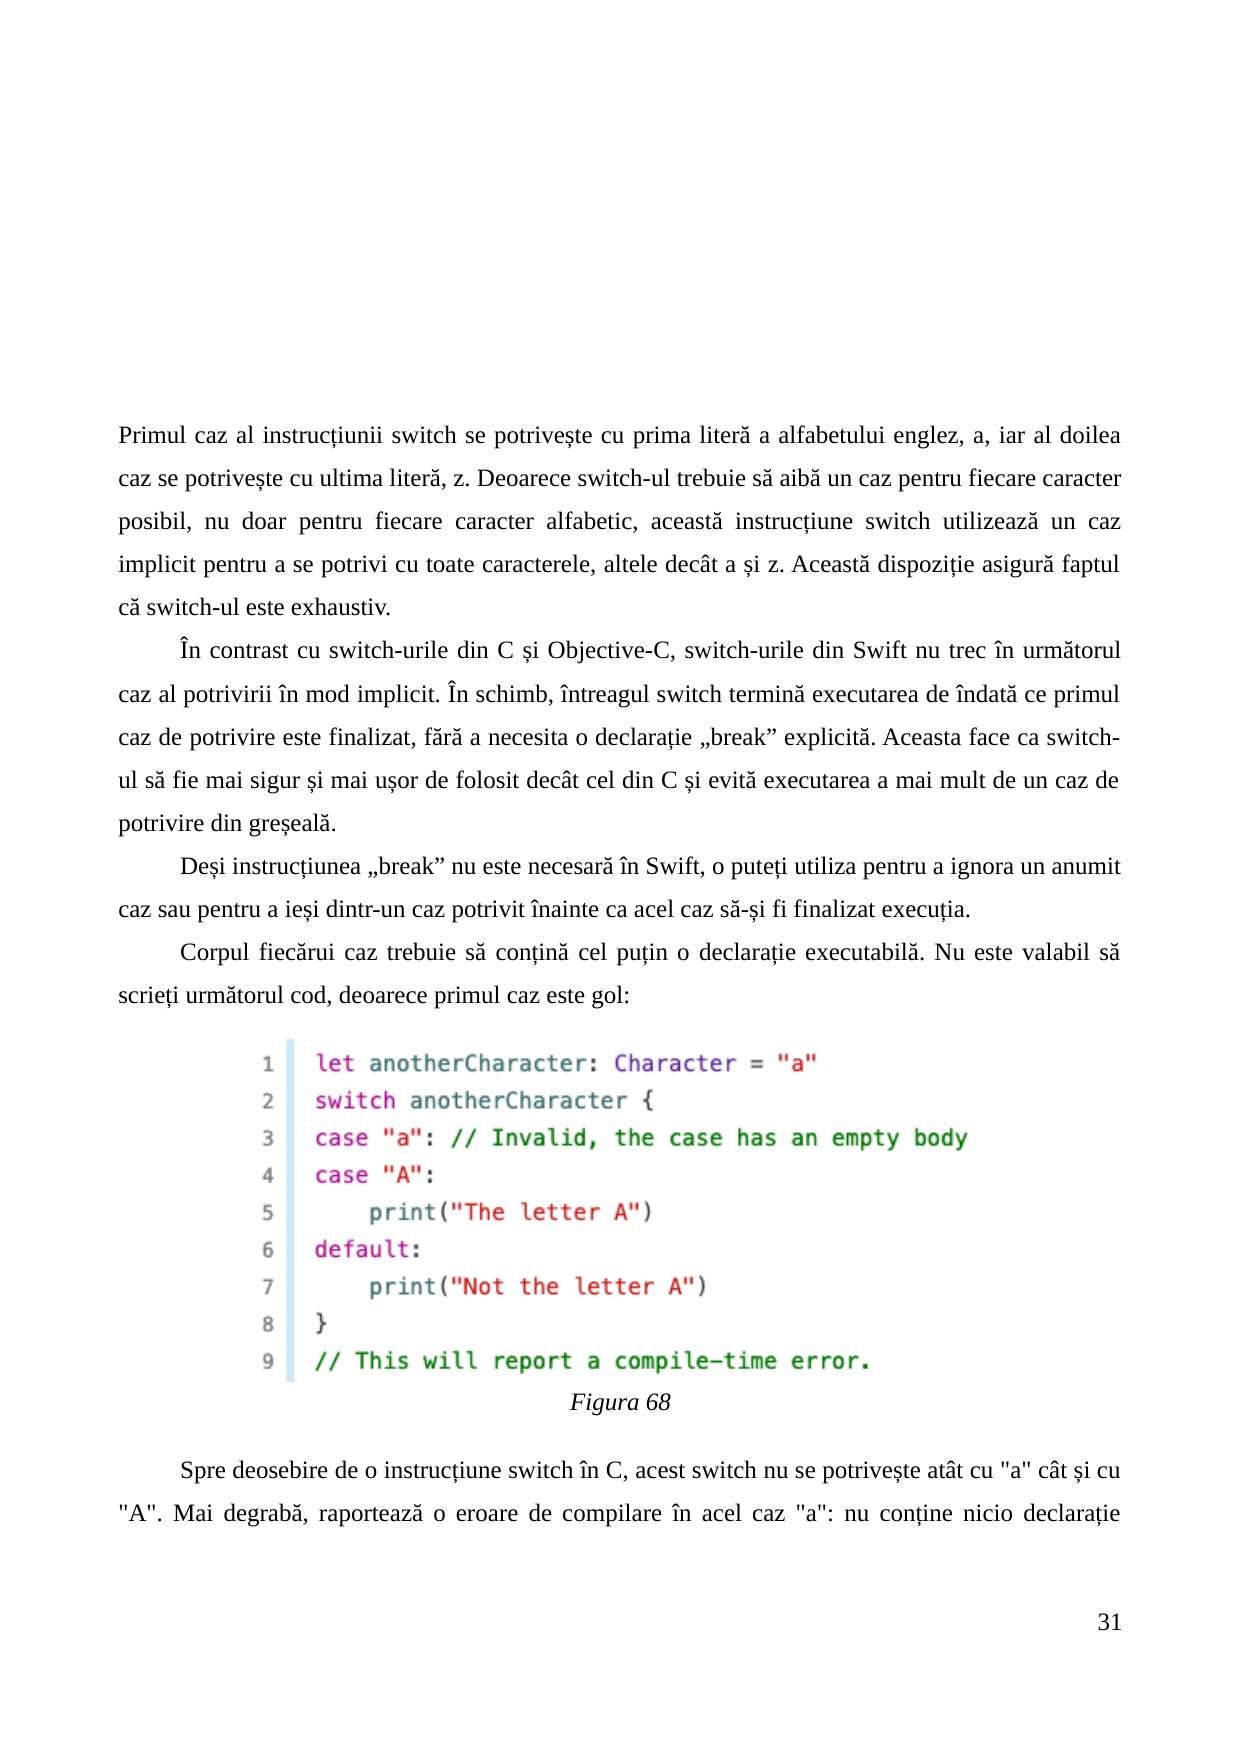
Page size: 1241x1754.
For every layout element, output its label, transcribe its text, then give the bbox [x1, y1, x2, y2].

text Corpul fiecărui caz trebuie să conțină cel puțin o declarație executabilă. Nu este valabil să scrieți următorul cod, deoarece primul caz este gol: [118, 937, 1122, 1009]
text Deși instrucțiunea „break” nu este necesară în Swift, o puteți utiliza pentru a ignora un anumit caz sau pentru a ieși dintr-un caz potrivit înainte ca acel caz să-și fi finalizat execuția. [118, 851, 1122, 923]
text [118, 1455, 1122, 1527]
picture [259, 1036, 981, 1382]
text Primul caz al instrucțiunii switch se potrivește cu prima literă a alfabetului englez, a, iar al doilea caz se potrivește cu ultima literă, z. Deoarece switch-ul trebuie să aibă un caz pentru fiecare caracter posibil, nu doar pentru fiecare caracter alfabetic, această instrucțiune switch utilizează un caz implicit pentru a se potrivi cu toate caracterele, altele decât a și z. Această dispoziție asigură faptul că switch-ul este exhaustiv. [118, 420, 1122, 621]
text În contrast cu switch-urile din C și Objective-C, switch-urile din Swift nu trec în următorul caz al potrivirii în mod implicit. În schimb, întreagul switch termină executarea de îndată ce primul caz de potrivire este finalizat, fără a necesita o declarație „break” explicită. Aceasta face ca switch-ul să fie mai sigur și mai ușor de folosit decât cel din C și evită executarea a mai mult de un caz de potrivire din greșeală. [118, 636, 1122, 837]
